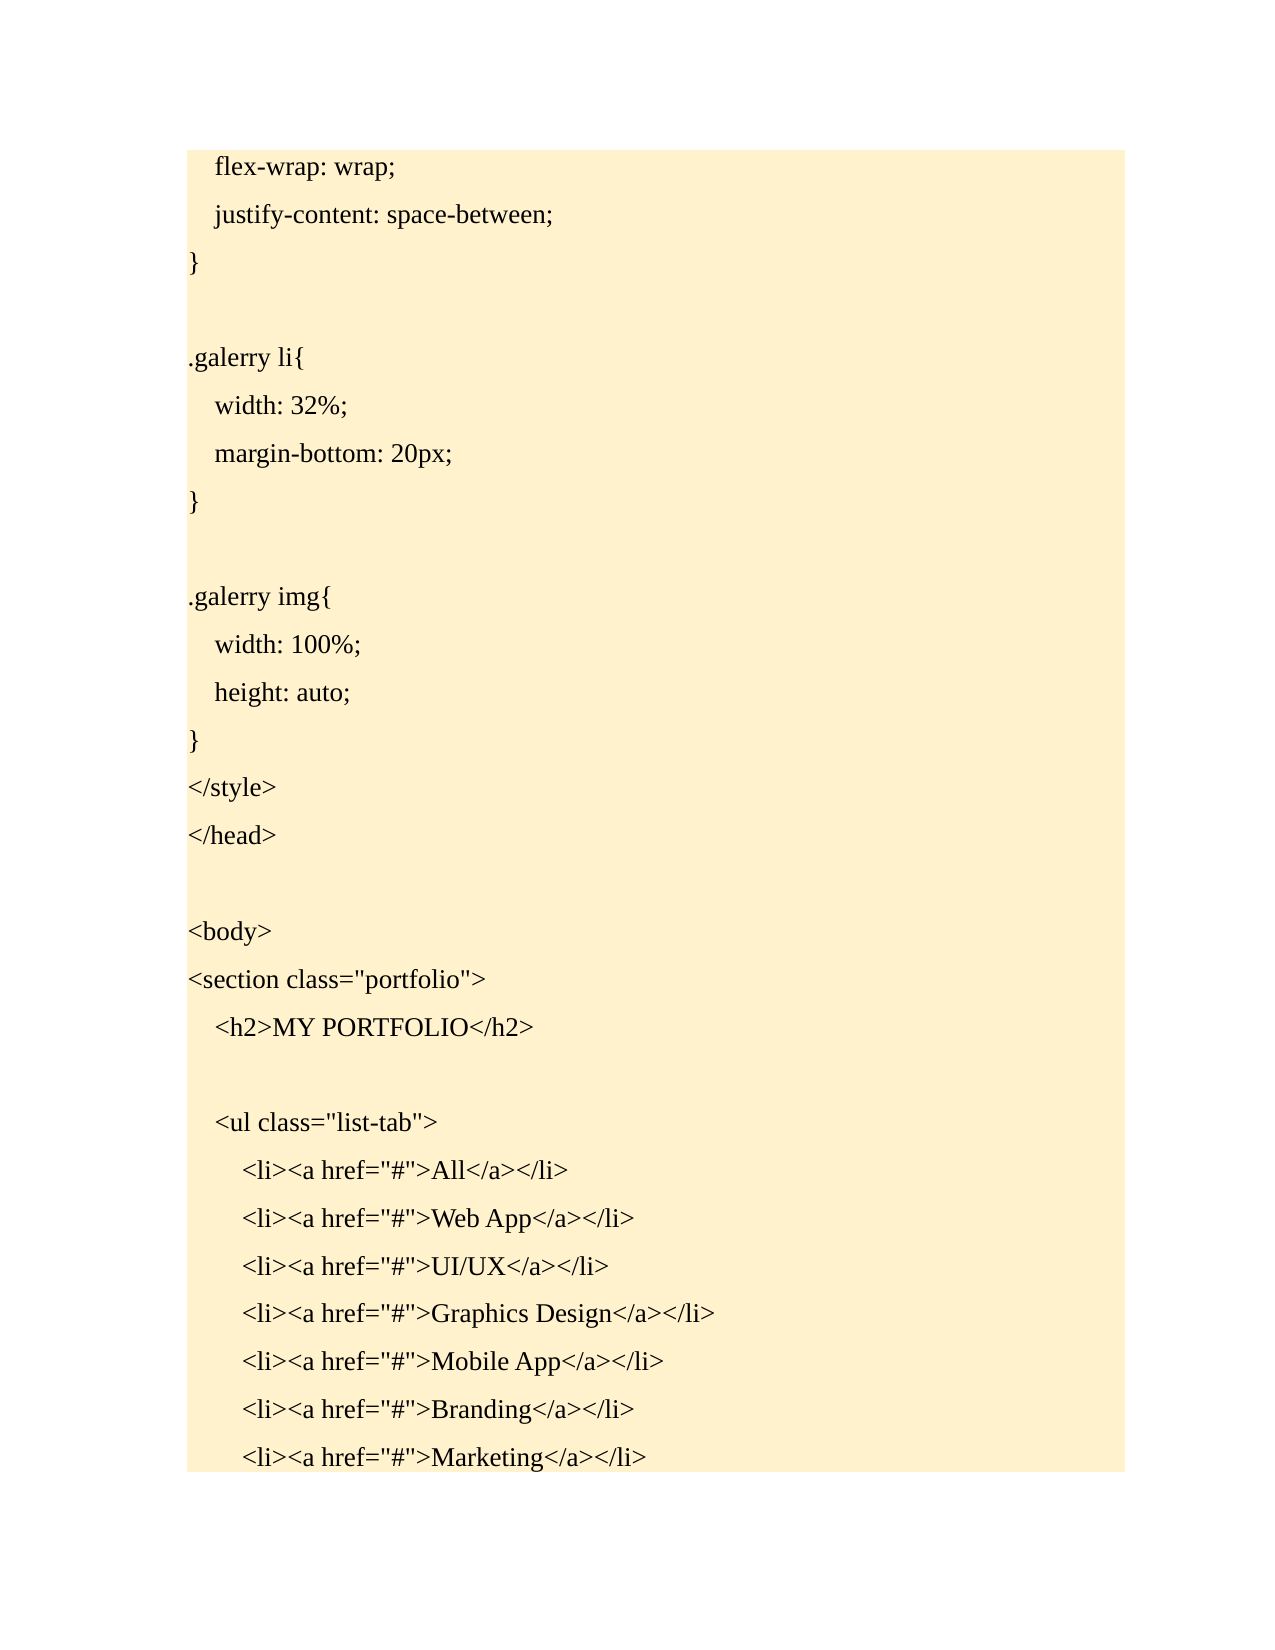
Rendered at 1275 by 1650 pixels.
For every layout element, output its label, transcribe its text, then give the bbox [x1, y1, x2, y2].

text margin-bottom: 20px; [187, 437, 1125, 468]
text <li><a href="#">Graphics Design</a></li> [187, 1297, 1125, 1329]
text <li><a href="#">Web App</a></li> [187, 1202, 1125, 1233]
text } [187, 246, 1125, 277]
text <body> [187, 915, 1125, 946]
text <ul class="list-tab"> [187, 1106, 1125, 1137]
text </style> [187, 772, 1125, 803]
text .galerry li{ [187, 341, 1125, 372]
text } [187, 485, 1125, 516]
text <li><a href="#">Mobile App</a></li> [187, 1345, 1125, 1376]
text <li><a href="#">Marketing</a></li> [187, 1441, 1125, 1472]
text width: 32%; [187, 389, 1125, 420]
text flex-wrap: wrap; [187, 150, 1125, 181]
text .galerry img{ [187, 580, 1125, 611]
text <li><a href="#">All</a></li> [187, 1154, 1125, 1185]
text height: auto; [187, 676, 1125, 707]
text <li><a href="#">UI/UX</a></li> [187, 1250, 1125, 1281]
text width: 100%; [187, 628, 1125, 659]
text <h2>MY PORTFOLIO</h2> [187, 1011, 1125, 1042]
text </head> [187, 819, 1125, 851]
text } [187, 724, 1125, 755]
text justify-content: space-between; [187, 198, 1125, 229]
text <section class="portfolio"> [187, 963, 1125, 994]
text <li><a href="#">Branding</a></li> [187, 1393, 1125, 1424]
